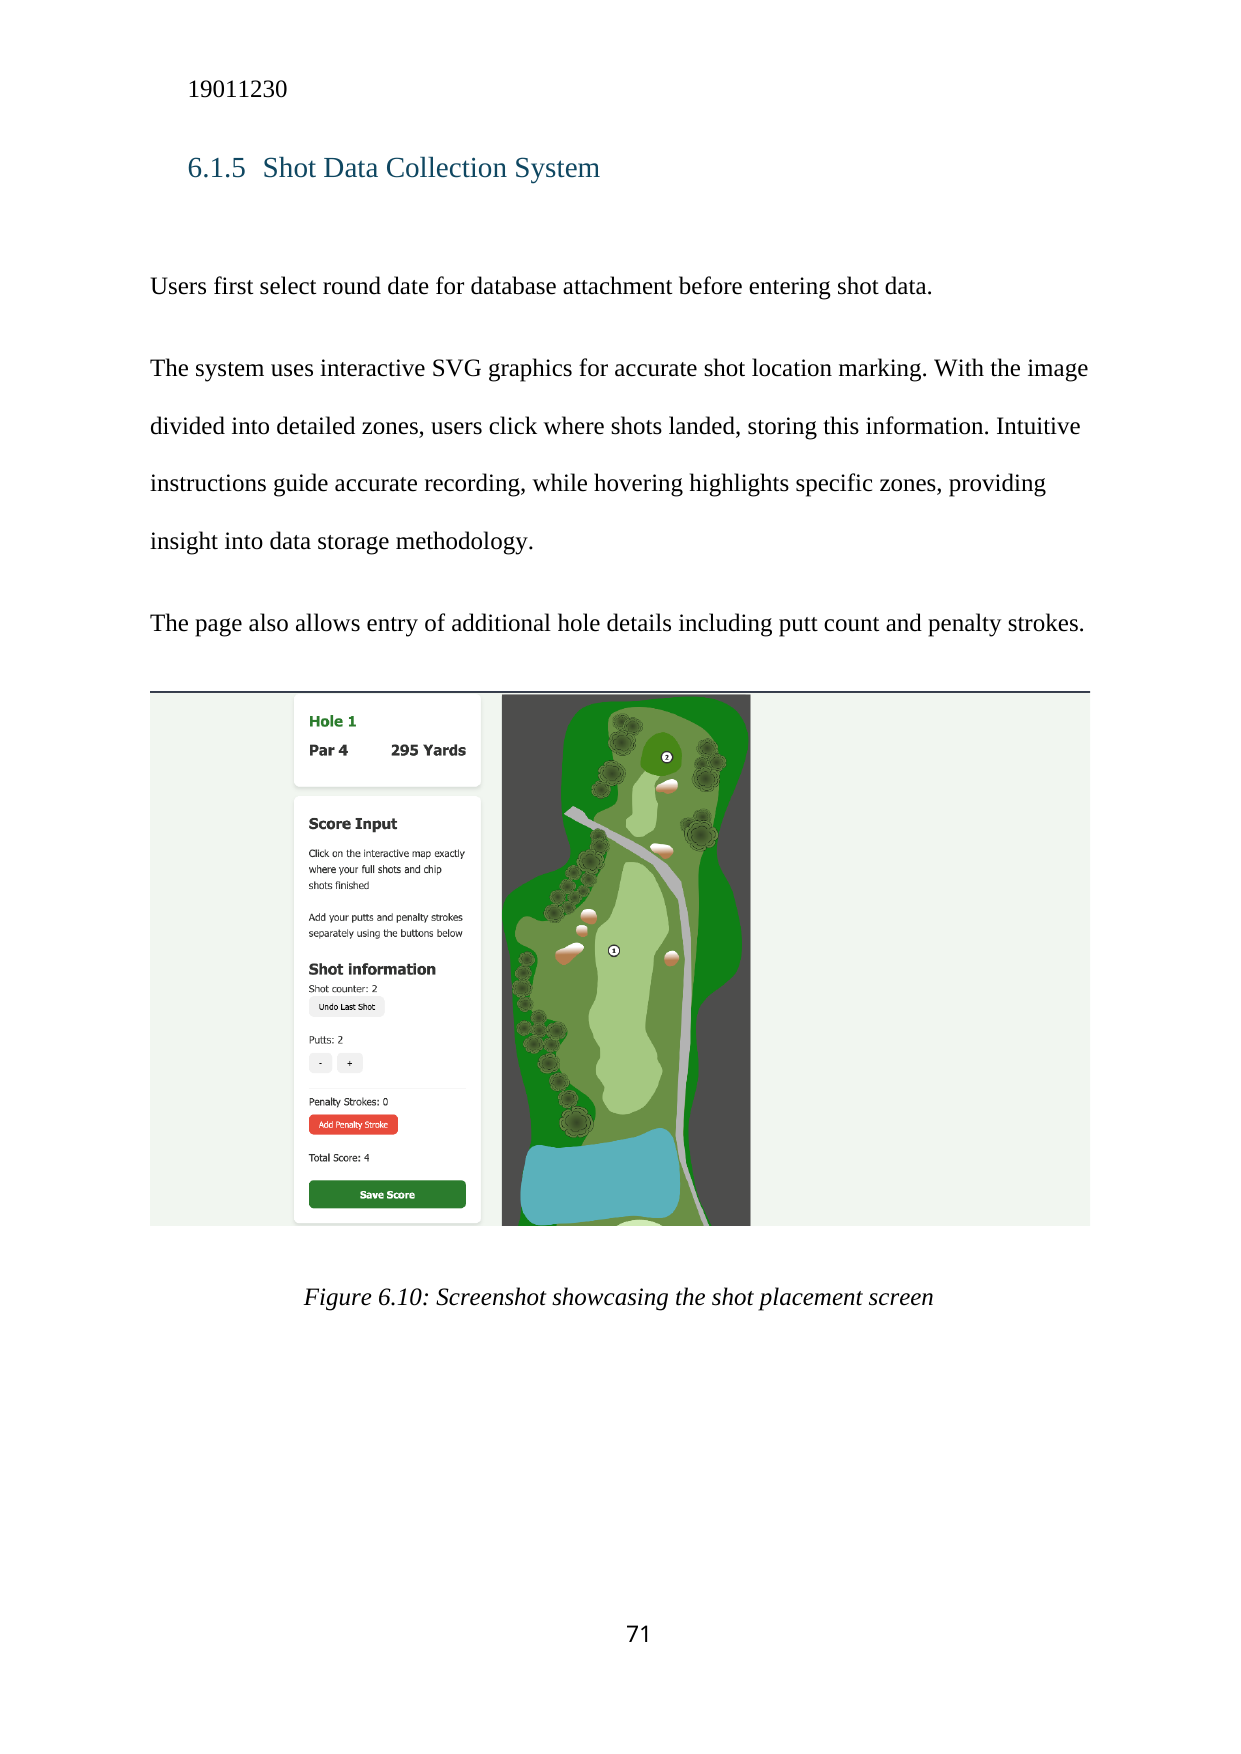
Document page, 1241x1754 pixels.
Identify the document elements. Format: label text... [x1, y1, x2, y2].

subtitle Shot Data Collection System [187, 150, 1090, 183]
picture [150, 691, 1091, 1226]
text The page also allows entry of additional hole details including putt count and penalty strokes. [150, 608, 1090, 637]
text The system uses interactive SVG graphics for accurate shot location marking. With the image divided into detailed zones, users click where shots landed, storing this information. Intuitive instructions guide accurate recording, while hovering highlights specific zones, providing insight into data storage methodology. [150, 353, 1090, 555]
text Users first select round date for database attachment before entering shot data. [150, 271, 1090, 300]
text Figure 6.10: Screenshot showcasing the shot placement screen [150, 1282, 1090, 1311]
